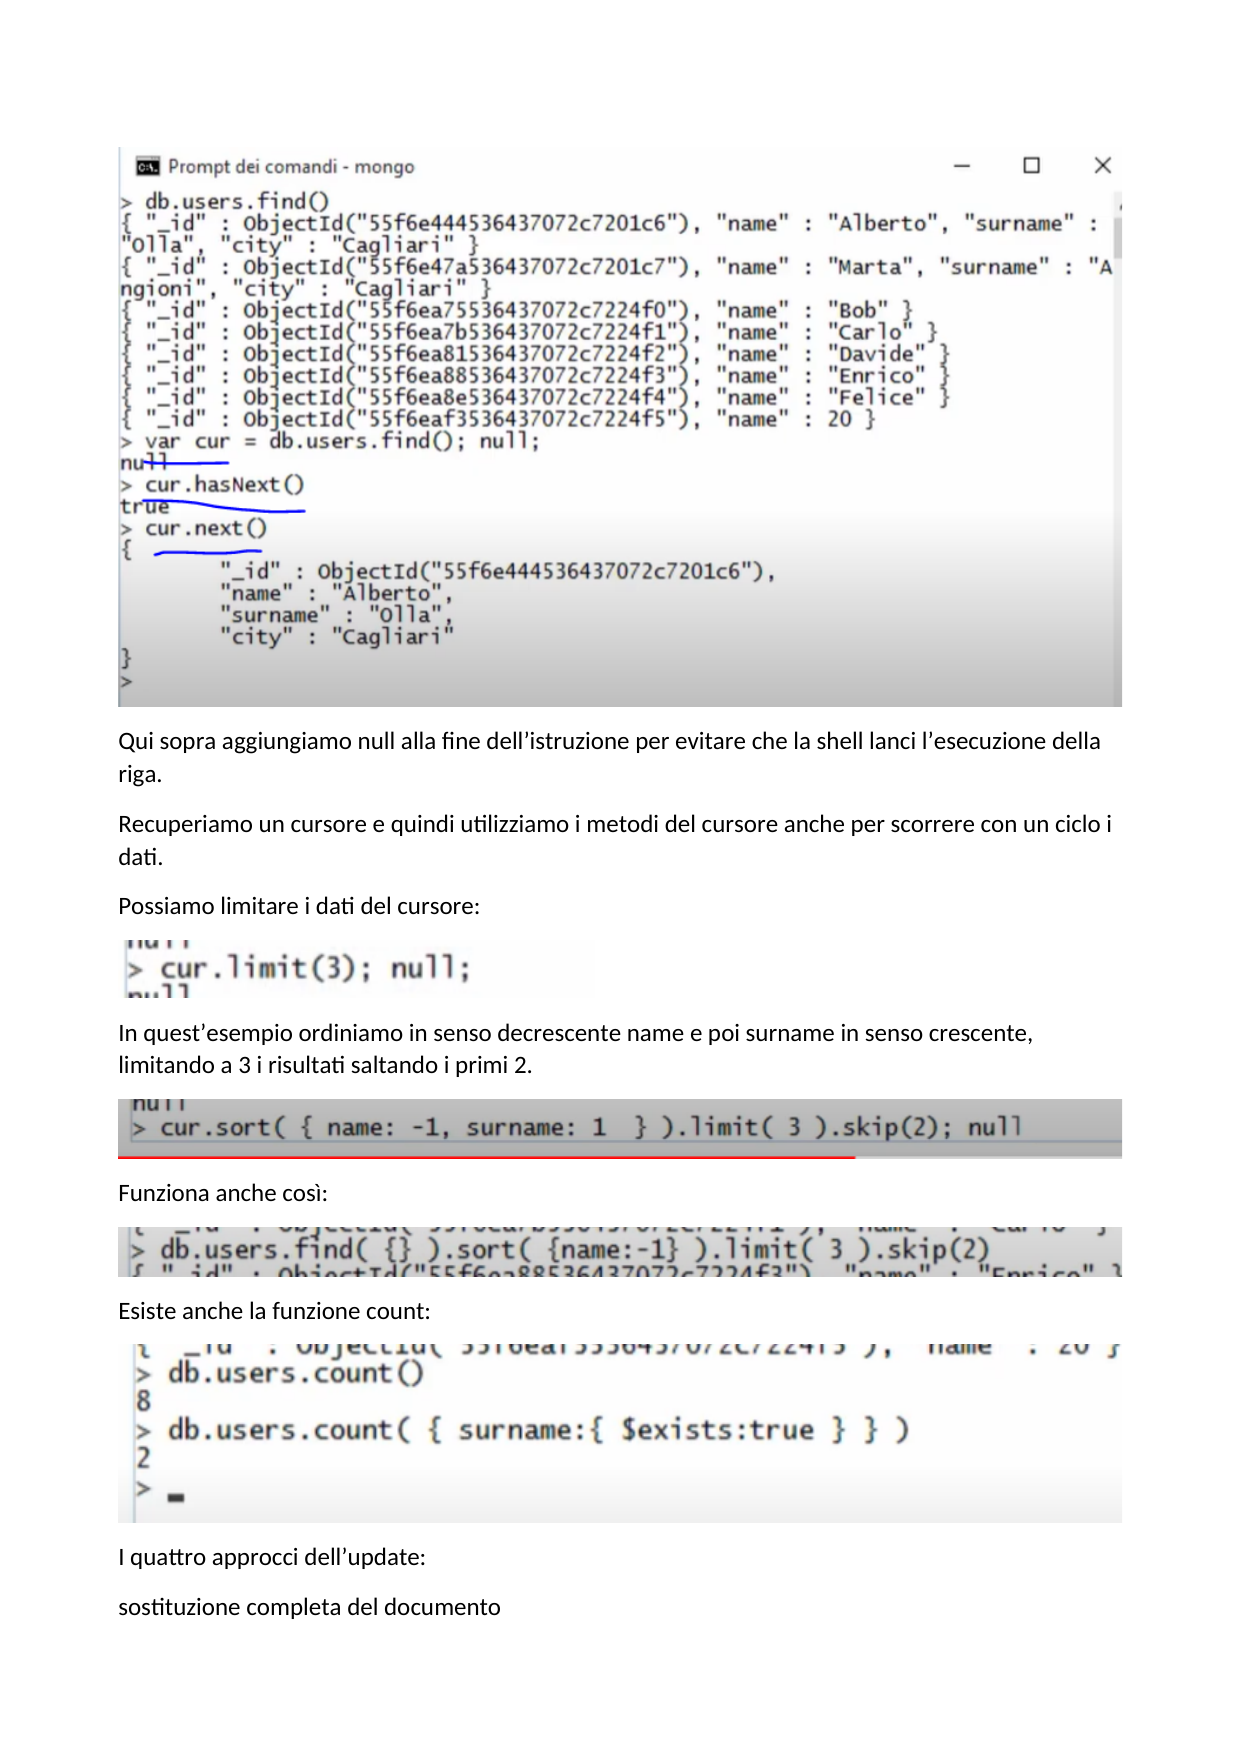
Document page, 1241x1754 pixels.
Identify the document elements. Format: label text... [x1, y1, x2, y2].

picture [118, 147, 1123, 707]
text sostituzione completa del documento [118, 1591, 1122, 1622]
picture [118, 1227, 1123, 1277]
text Esiste anche la funzione count: [118, 1295, 1122, 1326]
text Qui sopra aggiungiamo null alla fine dell’istruzione per evitare che la shell lanci l’esecuzione della riga. [118, 725, 1122, 789]
text Recuperiamo un cursore e quindi utilizziamo i metodi del cursore anche per scorrere con un ciclo i dati. [118, 808, 1122, 871]
text In quest’esempio ordiniamo in senso decrescente name e poi surname in senso crescente, limitando a 3 i risultati saltando i primi 2. [118, 1017, 1122, 1080]
picture [118, 1344, 1123, 1523]
text Funziona anche così: [118, 1177, 1122, 1208]
picture [118, 1099, 1123, 1159]
text Possiamo limitare i dati del cursore: [118, 890, 1122, 921]
text I quattro approcci dell’update: [118, 1542, 1122, 1572]
picture [118, 940, 595, 998]
